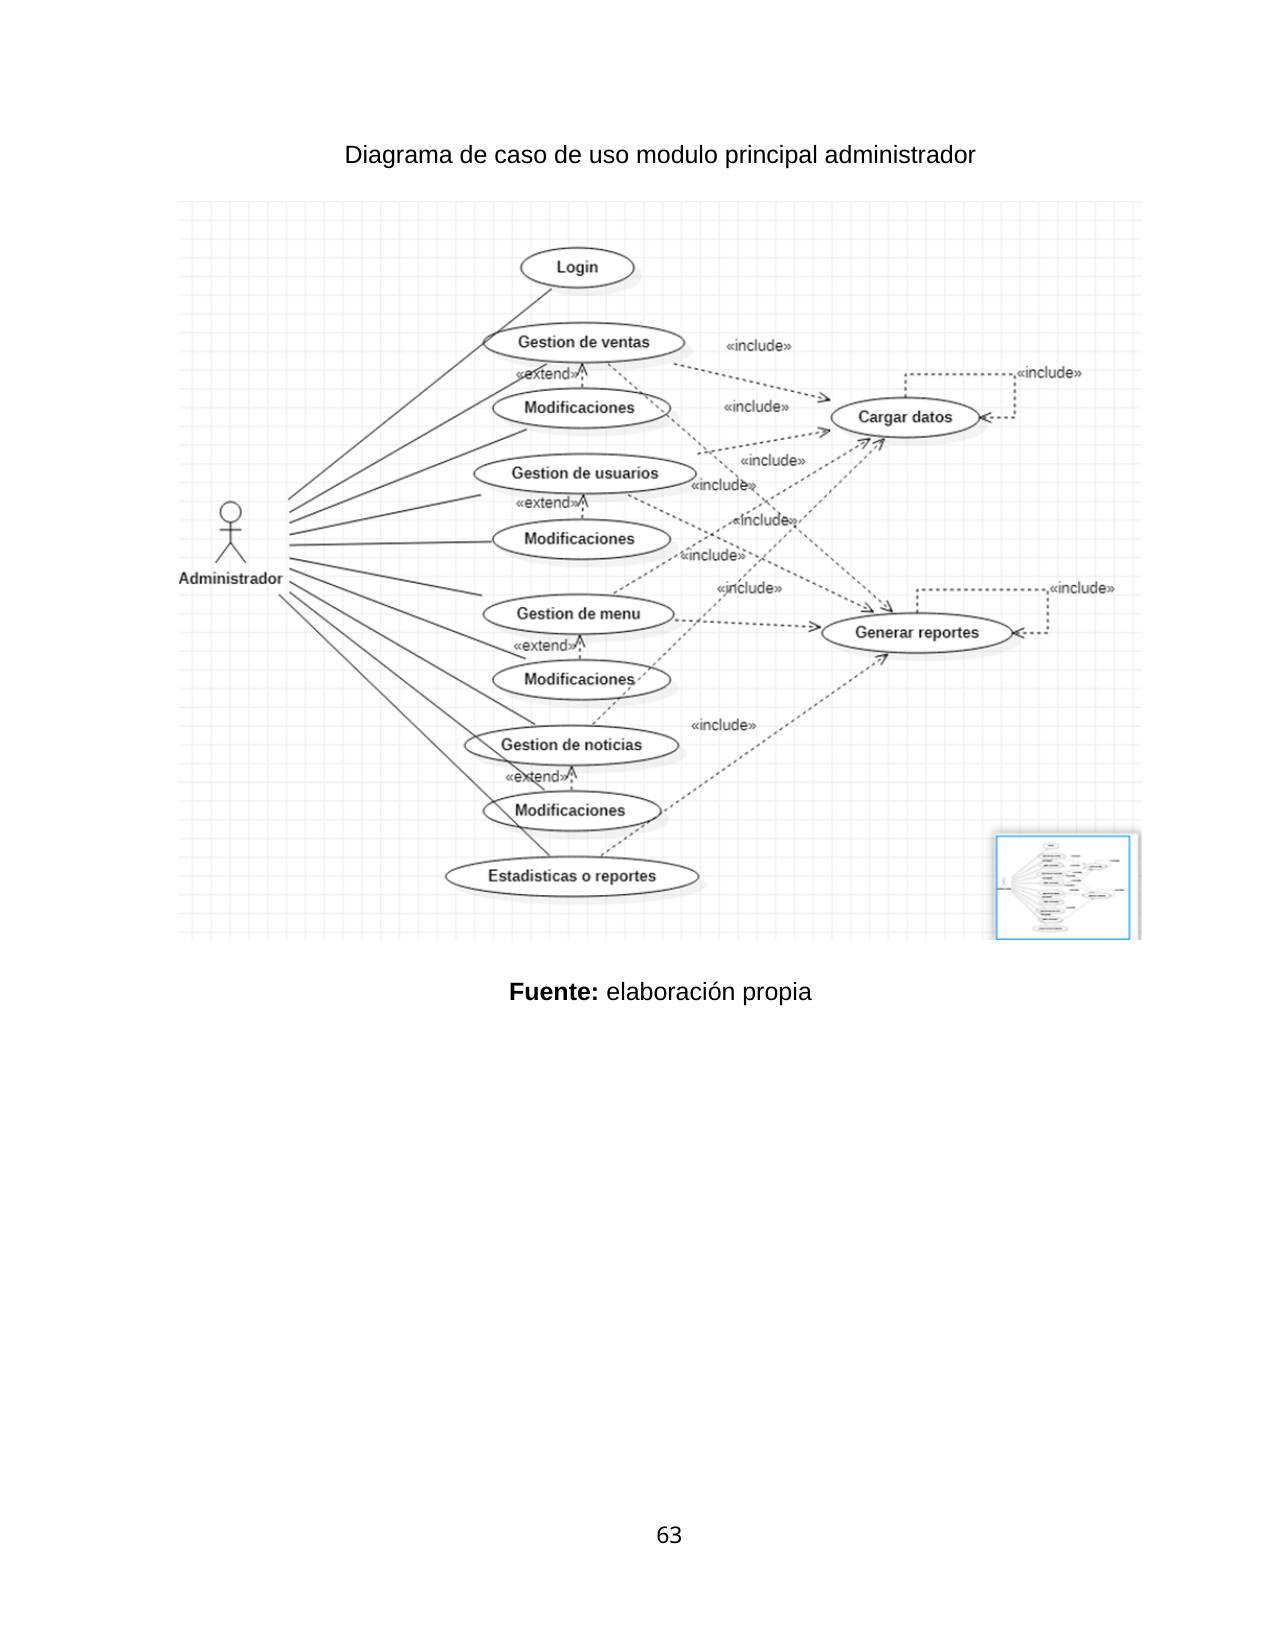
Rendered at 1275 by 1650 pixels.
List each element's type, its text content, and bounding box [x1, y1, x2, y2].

text Diagrama de caso de uso modulo principal administrador [179, 139, 1142, 168]
text Fuente: elaboración propia [179, 977, 1142, 1005]
